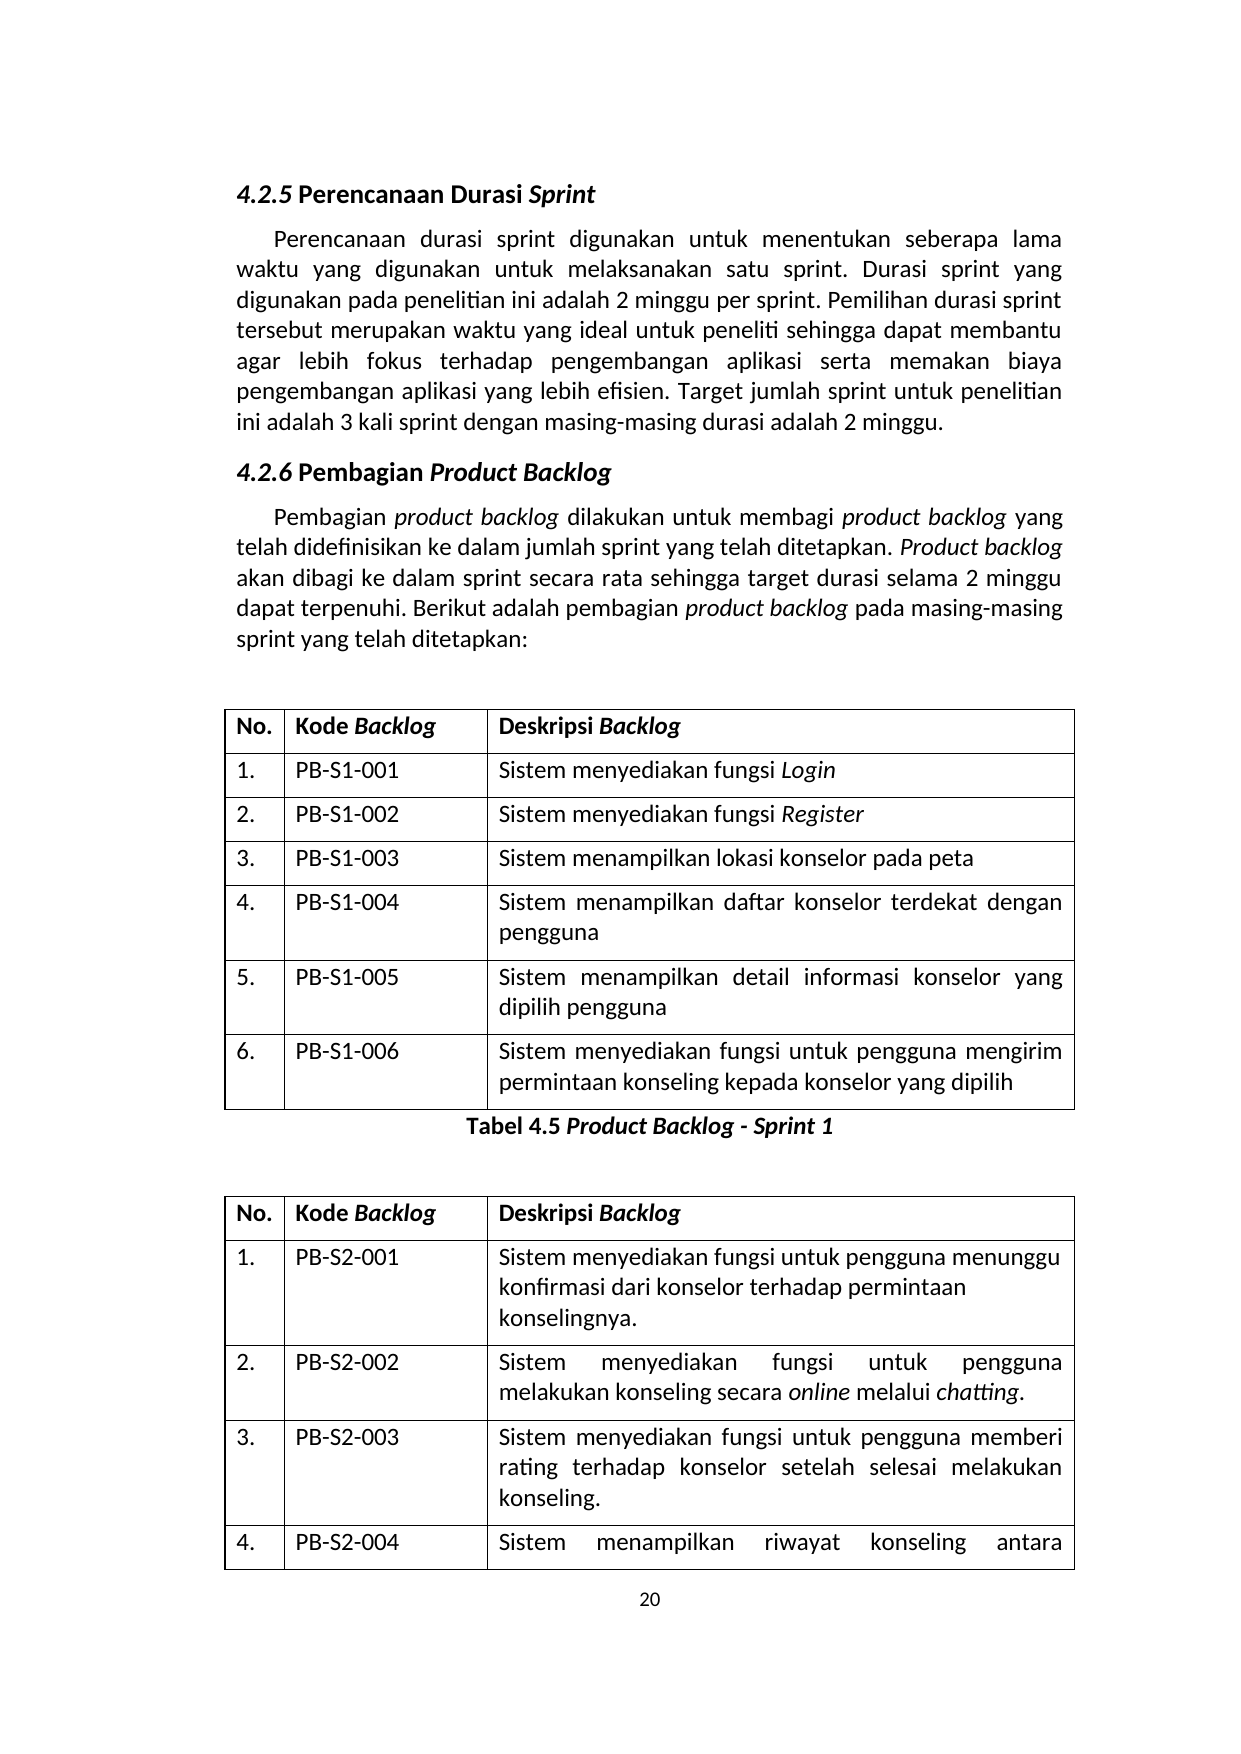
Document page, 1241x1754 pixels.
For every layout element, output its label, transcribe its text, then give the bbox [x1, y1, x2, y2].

table_cell PB-S1-004 [285, 886, 487, 959]
table_cell 2. [226, 798, 284, 841]
table_cell Sistem menampilkan detail informasi konselor yang dipilih pengguna [488, 961, 1074, 1034]
table_cell PB-S2-003 [285, 1421, 487, 1525]
table_cell Sistem menyediakan fungsi untuk pengguna memberi rating terhadap konselor setelah selesai melakukan konseling. [488, 1421, 1074, 1525]
table_cell Sistem menampilkan daftar konselor terdekat dengan pengguna [488, 886, 1074, 959]
table_cell PB-S2-004 [285, 1526, 487, 1569]
table_header Deskripsi Backlog [488, 1197, 1074, 1240]
table_cell 1. [226, 754, 284, 797]
table_cell PB-S1-002 [285, 798, 487, 841]
table_cell Sistem menampilkan lokasi konselor pada peta [488, 842, 1074, 885]
table_header Deskripsi Backlog [488, 710, 1074, 753]
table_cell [488, 1526, 1074, 1569]
subtitle Pembagian Product Backlog [236, 455, 1063, 488]
table_cell 1. [226, 1241, 284, 1345]
text Tabel 4.5 Product Backlog - Sprint 1 [236, 1110, 1063, 1140]
text Pembagian product backlog dilakukan untuk membagi product backlog yang telah didefinisikan ke dalam jumlah sprint yang telah ditetapkan. Product backlog akan dibagi ke dalam sprint secara rata sehingga target durasi selama 2 minggu dapat terpenuhi. Berikut adalah pembagian product backlog pada masing-masing sprint yang telah ditetapkan: [236, 501, 1063, 653]
table_cell PB-S1-003 [285, 842, 487, 885]
subtitle Perencanaan Durasi Sprint [236, 177, 1063, 210]
table_cell 4. [226, 886, 284, 959]
table_cell Sistem menyediakan fungsi Register [488, 798, 1074, 841]
table_cell 5. [226, 961, 284, 1034]
table_cell PB-S1-005 [285, 961, 487, 1034]
table_cell PB-S1-006 [285, 1035, 487, 1109]
table_cell Sistem menyediakan fungsi untuk pengguna menunggu konfirmasi dari konselor terhadap permintaan konselingnya. [488, 1241, 1074, 1345]
table_header Kode Backlog [285, 1197, 487, 1240]
table_header Kode Backlog [285, 710, 487, 753]
table_cell 3. [226, 1421, 284, 1525]
table_cell Sistem menyediakan fungsi untuk pengguna mengirim permintaan konseling kepada konselor yang dipilih [488, 1035, 1074, 1109]
table_cell Sistem menyediakan fungsi untuk pengguna melakukan konseling secara online melalui chatting. [488, 1346, 1074, 1419]
table_header No. [226, 710, 284, 753]
text Perencanaan durasi sprint digunakan untuk menentukan seberapa lama waktu yang digunakan untuk melaksanakan satu sprint. Durasi sprint yang digunakan pada penelitian ini adalah 2 minggu per sprint. Pemilihan durasi sprint tersebut merupakan waktu yang ideal untuk peneliti sehingga dapat membantu agar lebih fokus terhadap pengembangan aplikasi serta memakan biaya pengembangan aplikasi yang lebih efisien. Target jumlah sprint untuk penelitian ini adalah 3 kali sprint dengan masing-masing durasi adalah 2 minggu. [236, 223, 1063, 436]
table_cell 3. [226, 842, 284, 885]
table_cell Sistem menyediakan fungsi Login [488, 754, 1074, 797]
table_cell PB-S2-001 [285, 1241, 487, 1345]
table_header No. [226, 1197, 284, 1240]
table_cell 2. [226, 1346, 284, 1419]
table_cell PB-S2-002 [285, 1346, 487, 1419]
table_cell 4. [226, 1526, 284, 1569]
table_cell 6. [226, 1035, 284, 1109]
table_cell PB-S1-001 [285, 754, 487, 797]
